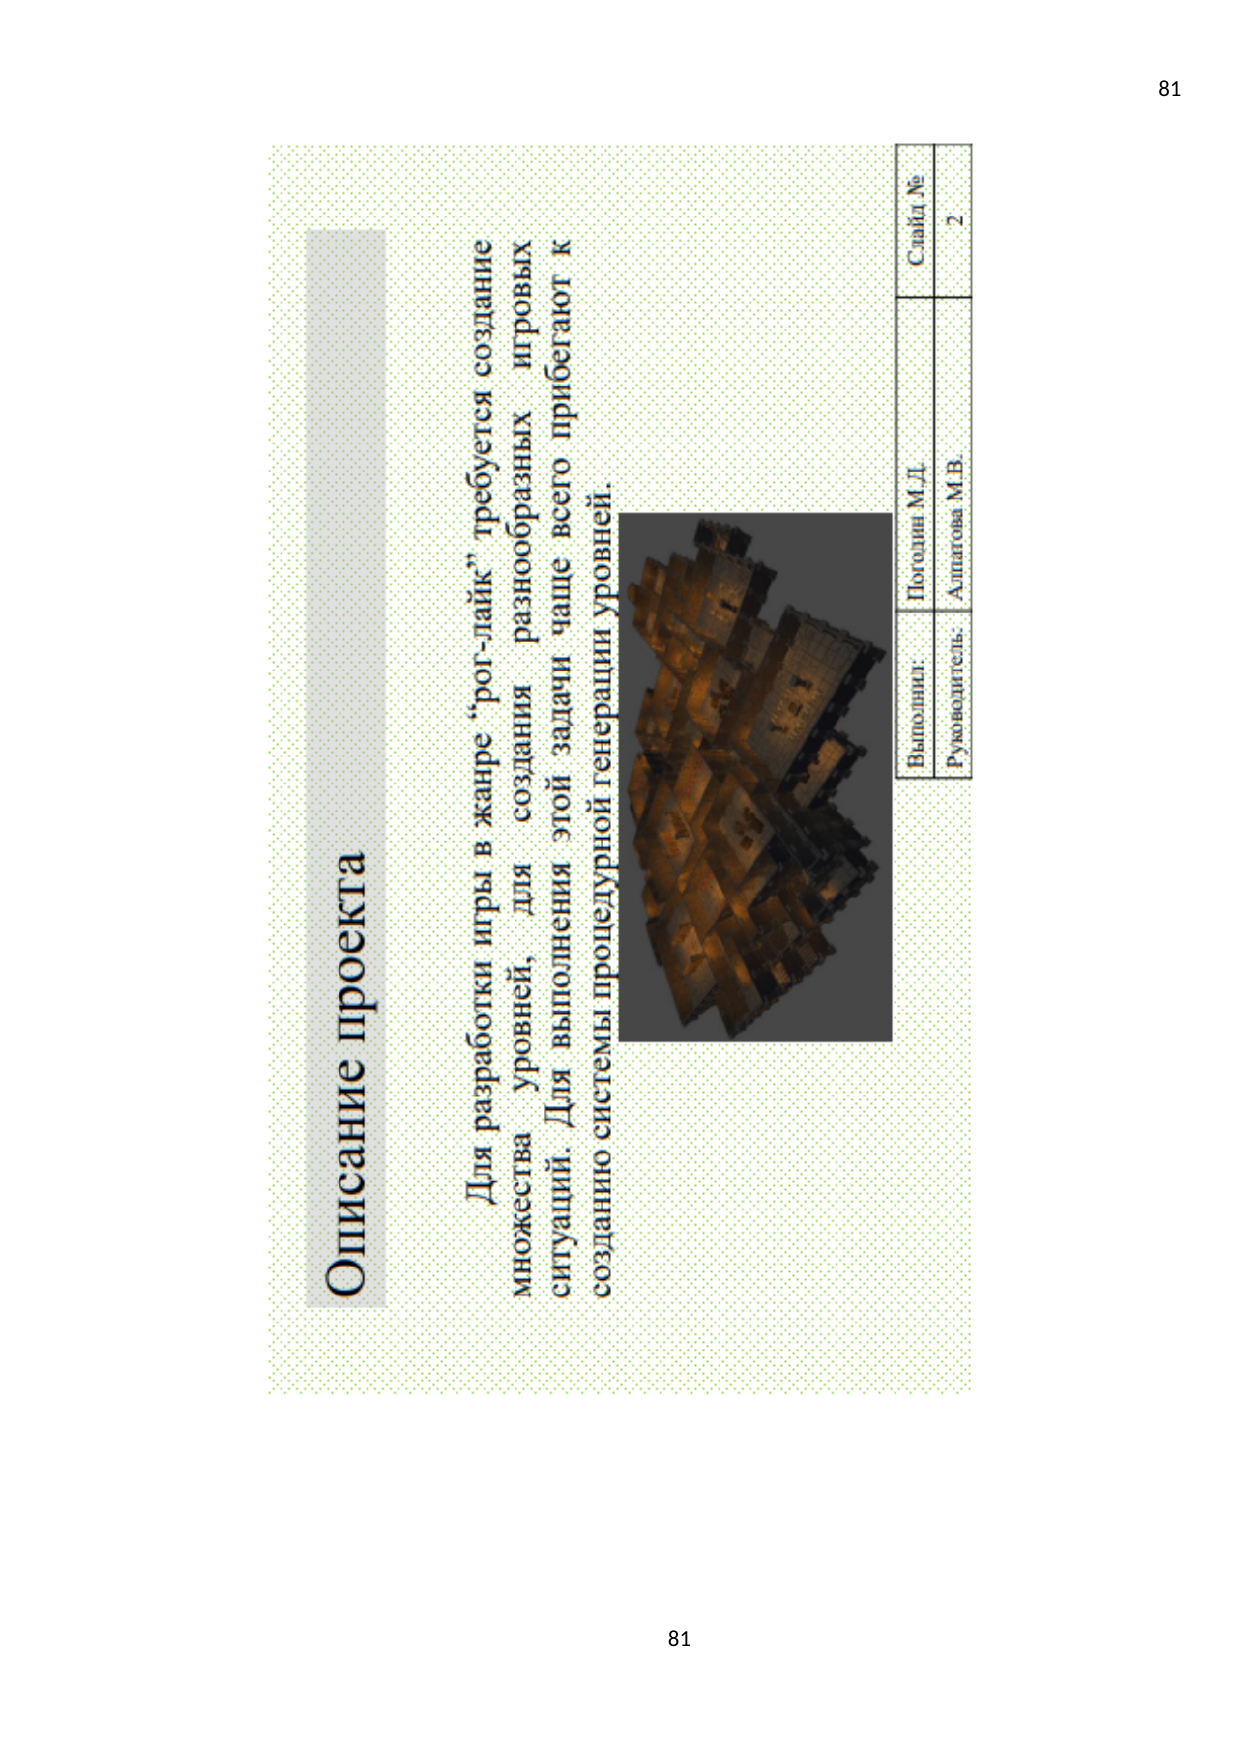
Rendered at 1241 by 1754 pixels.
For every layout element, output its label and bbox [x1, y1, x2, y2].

picture [253, 133, 983, 1408]
